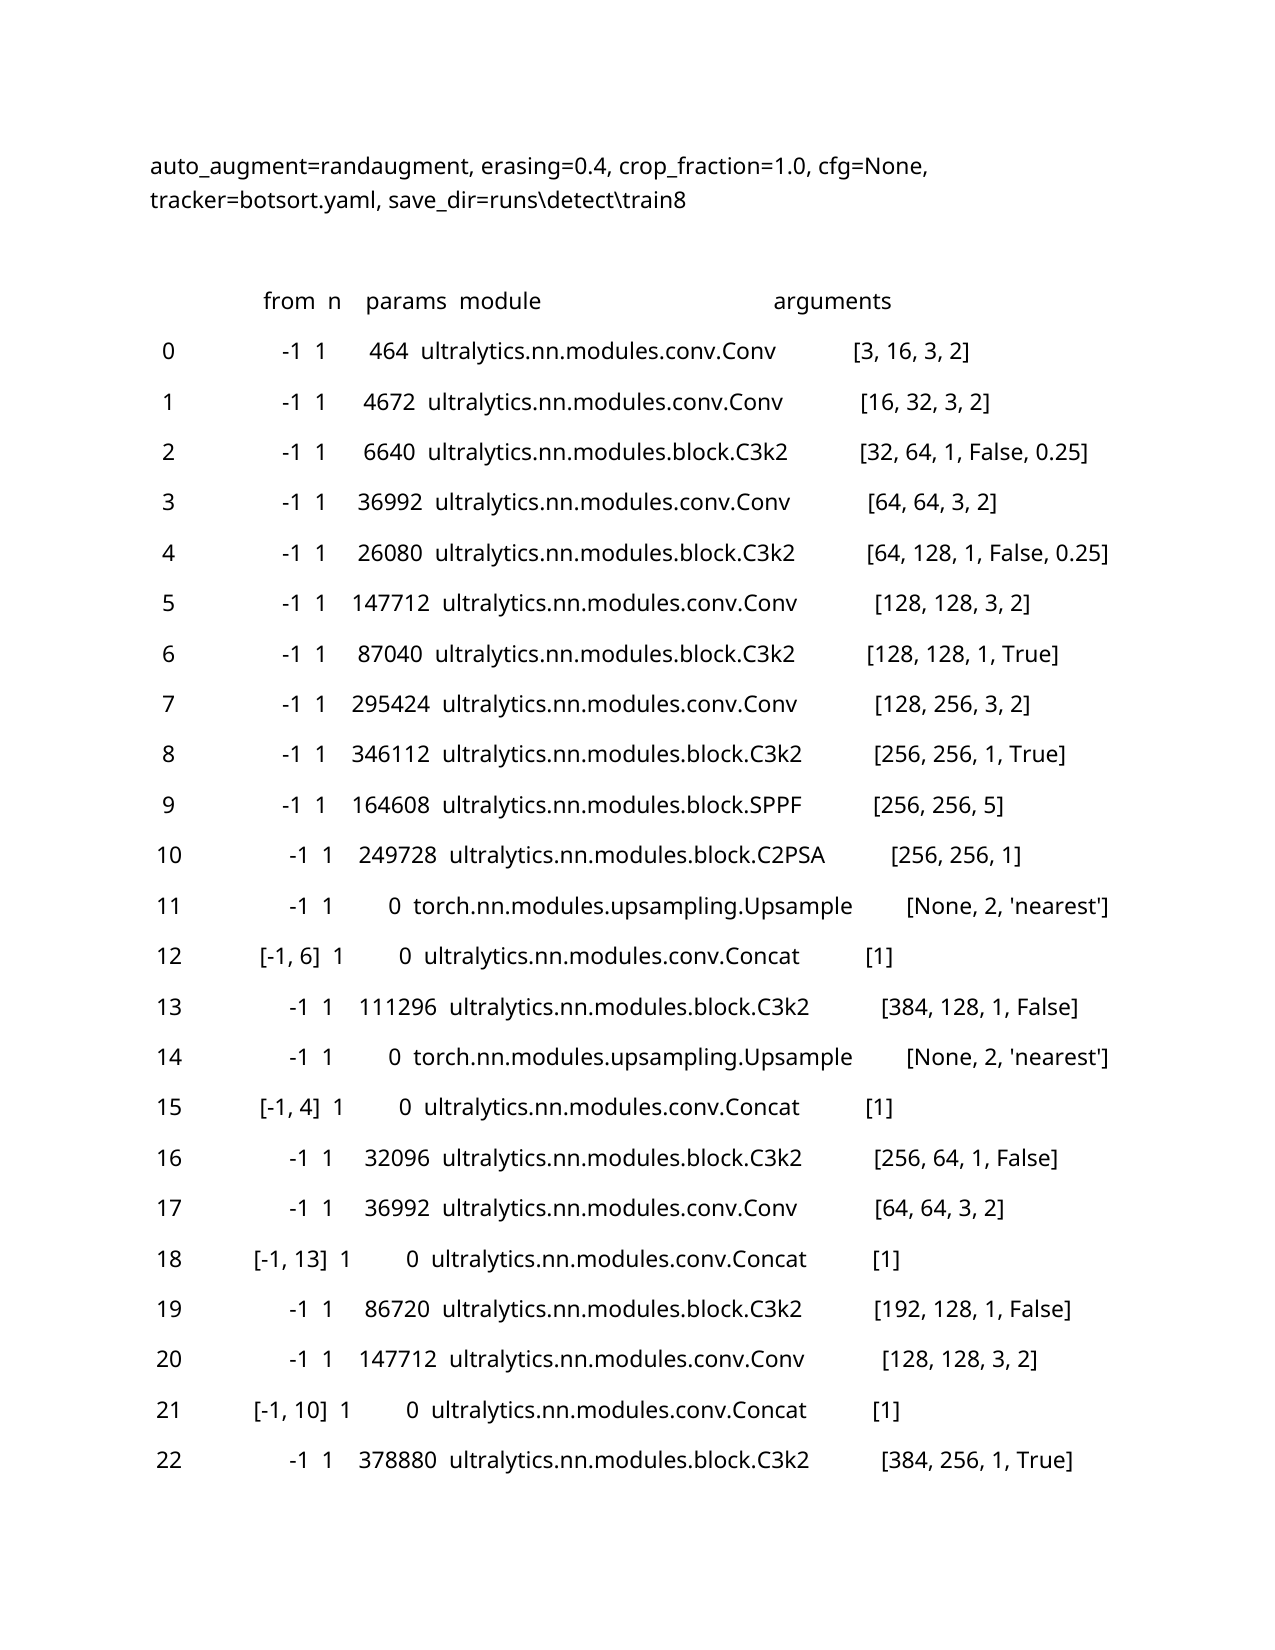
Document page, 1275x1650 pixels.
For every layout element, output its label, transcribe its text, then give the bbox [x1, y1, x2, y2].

text 2 -1 1 6640 ultralytics.nn.modules.block.C3k2 [32, 64, 1, False, 0.25] [150, 436, 1125, 467]
text 11 -1 1 0 torch.nn.modules.upsampling.Upsample [None, 2, 'nearest'] [150, 889, 1125, 921]
text 14 -1 1 0 torch.nn.modules.upsampling.Upsample [None, 2, 'nearest'] [150, 1041, 1125, 1072]
text 10 -1 1 249728 ultralytics.nn.modules.block.C2PSA [256, 256, 1] [150, 839, 1125, 870]
text 20 -1 1 147712 ultralytics.nn.modules.conv.Conv [128, 128, 3, 2] [150, 1343, 1125, 1374]
text from n params module arguments [150, 284, 1125, 316]
text 17 -1 1 36992 ultralytics.nn.modules.conv.Conv [64, 64, 3, 2] [150, 1192, 1125, 1223]
text 15 [-1, 4] 1 0 ultralytics.nn.modules.conv.Concat [1] [150, 1091, 1125, 1122]
text 8 -1 1 346112 ultralytics.nn.modules.block.C3k2 [256, 256, 1, True] [150, 738, 1125, 769]
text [150, 150, 1125, 215]
text 18 [-1, 13] 1 0 ultralytics.nn.modules.conv.Concat [1] [150, 1242, 1125, 1274]
text 9 -1 1 164608 ultralytics.nn.modules.block.SPPF [256, 256, 5] [150, 789, 1125, 820]
text 3 -1 1 36992 ultralytics.nn.modules.conv.Conv [64, 64, 3, 2] [150, 486, 1125, 517]
text 22 -1 1 378880 ultralytics.nn.modules.block.C3k2 [384, 256, 1, True] [150, 1444, 1125, 1475]
text 5 -1 1 147712 ultralytics.nn.modules.conv.Conv [128, 128, 3, 2] [150, 587, 1125, 618]
text 21 [-1, 10] 1 0 ultralytics.nn.modules.conv.Concat [1] [150, 1394, 1125, 1425]
text 0 -1 1 464 ultralytics.nn.modules.conv.Conv [3, 16, 3, 2] [150, 335, 1125, 366]
text 6 -1 1 87040 ultralytics.nn.modules.block.C3k2 [128, 128, 1, True] [150, 637, 1125, 669]
text 12 [-1, 6] 1 0 ultralytics.nn.modules.conv.Concat [1] [150, 940, 1125, 971]
text 13 -1 1 111296 ultralytics.nn.modules.block.C3k2 [384, 128, 1, False] [150, 990, 1125, 1022]
text 4 -1 1 26080 ultralytics.nn.modules.block.C3k2 [64, 128, 1, False, 0.25] [150, 537, 1125, 568]
text 19 -1 1 86720 ultralytics.nn.modules.block.C3k2 [192, 128, 1, False] [150, 1293, 1125, 1324]
text 1 -1 1 4672 ultralytics.nn.modules.conv.Conv [16, 32, 3, 2] [150, 385, 1125, 417]
text 7 -1 1 295424 ultralytics.nn.modules.conv.Conv [128, 256, 3, 2] [150, 688, 1125, 719]
text 16 -1 1 32096 ultralytics.nn.modules.block.C3k2 [256, 64, 1, False] [150, 1142, 1125, 1173]
